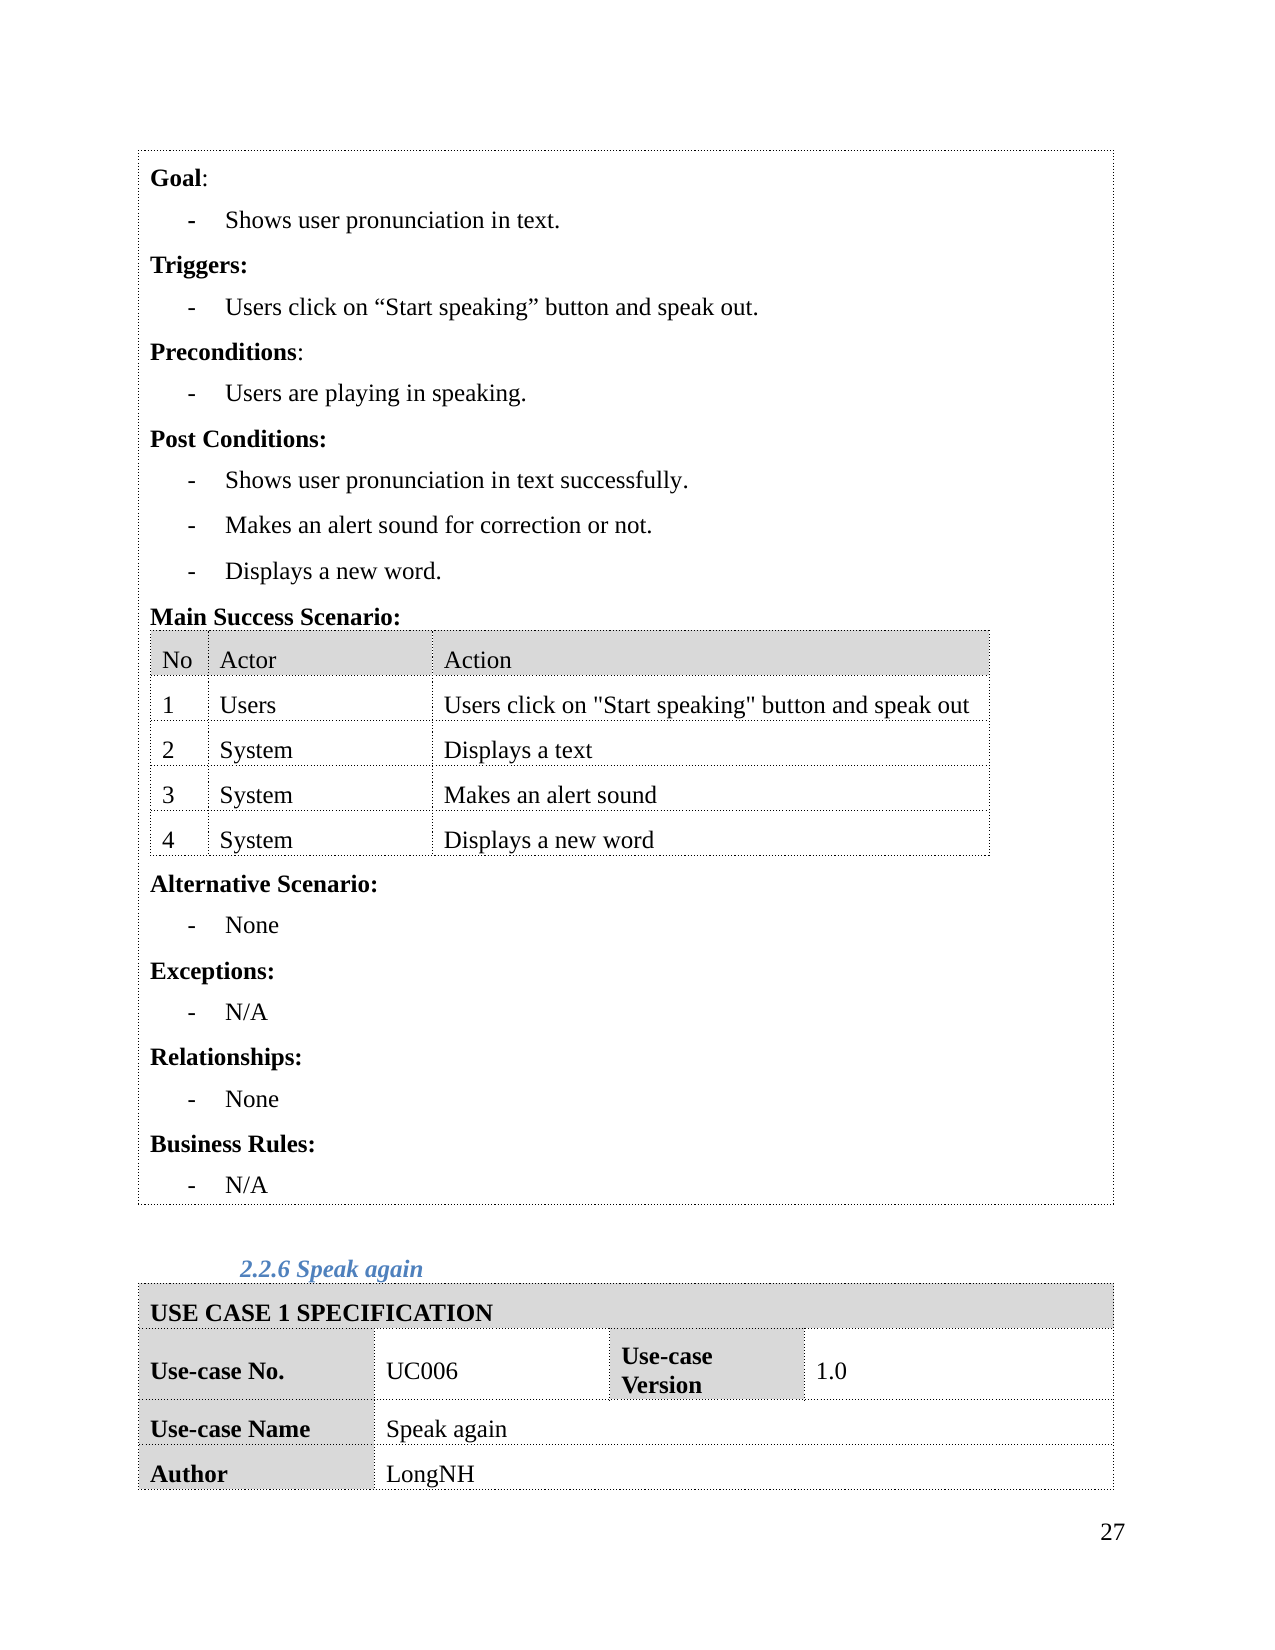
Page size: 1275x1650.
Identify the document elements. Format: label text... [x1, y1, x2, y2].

table_cell Use-case Version [610, 1328, 804, 1399]
text 2.2.6 Speak again [240, 1254, 1125, 1283]
table_cell Author [139, 1444, 374, 1489]
table_cell UC006 [375, 1328, 610, 1399]
table_header USE CASE 1 SPECIFICATION [139, 1283, 1114, 1328]
table_cell Use-case No. [139, 1328, 374, 1399]
table_cell 1.0 [804, 1328, 1114, 1399]
table_cell LongNH [375, 1444, 1114, 1489]
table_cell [139, 150, 1114, 1203]
table_cell Use-case Name [139, 1399, 374, 1444]
table_cell Speak again [375, 1399, 1114, 1444]
